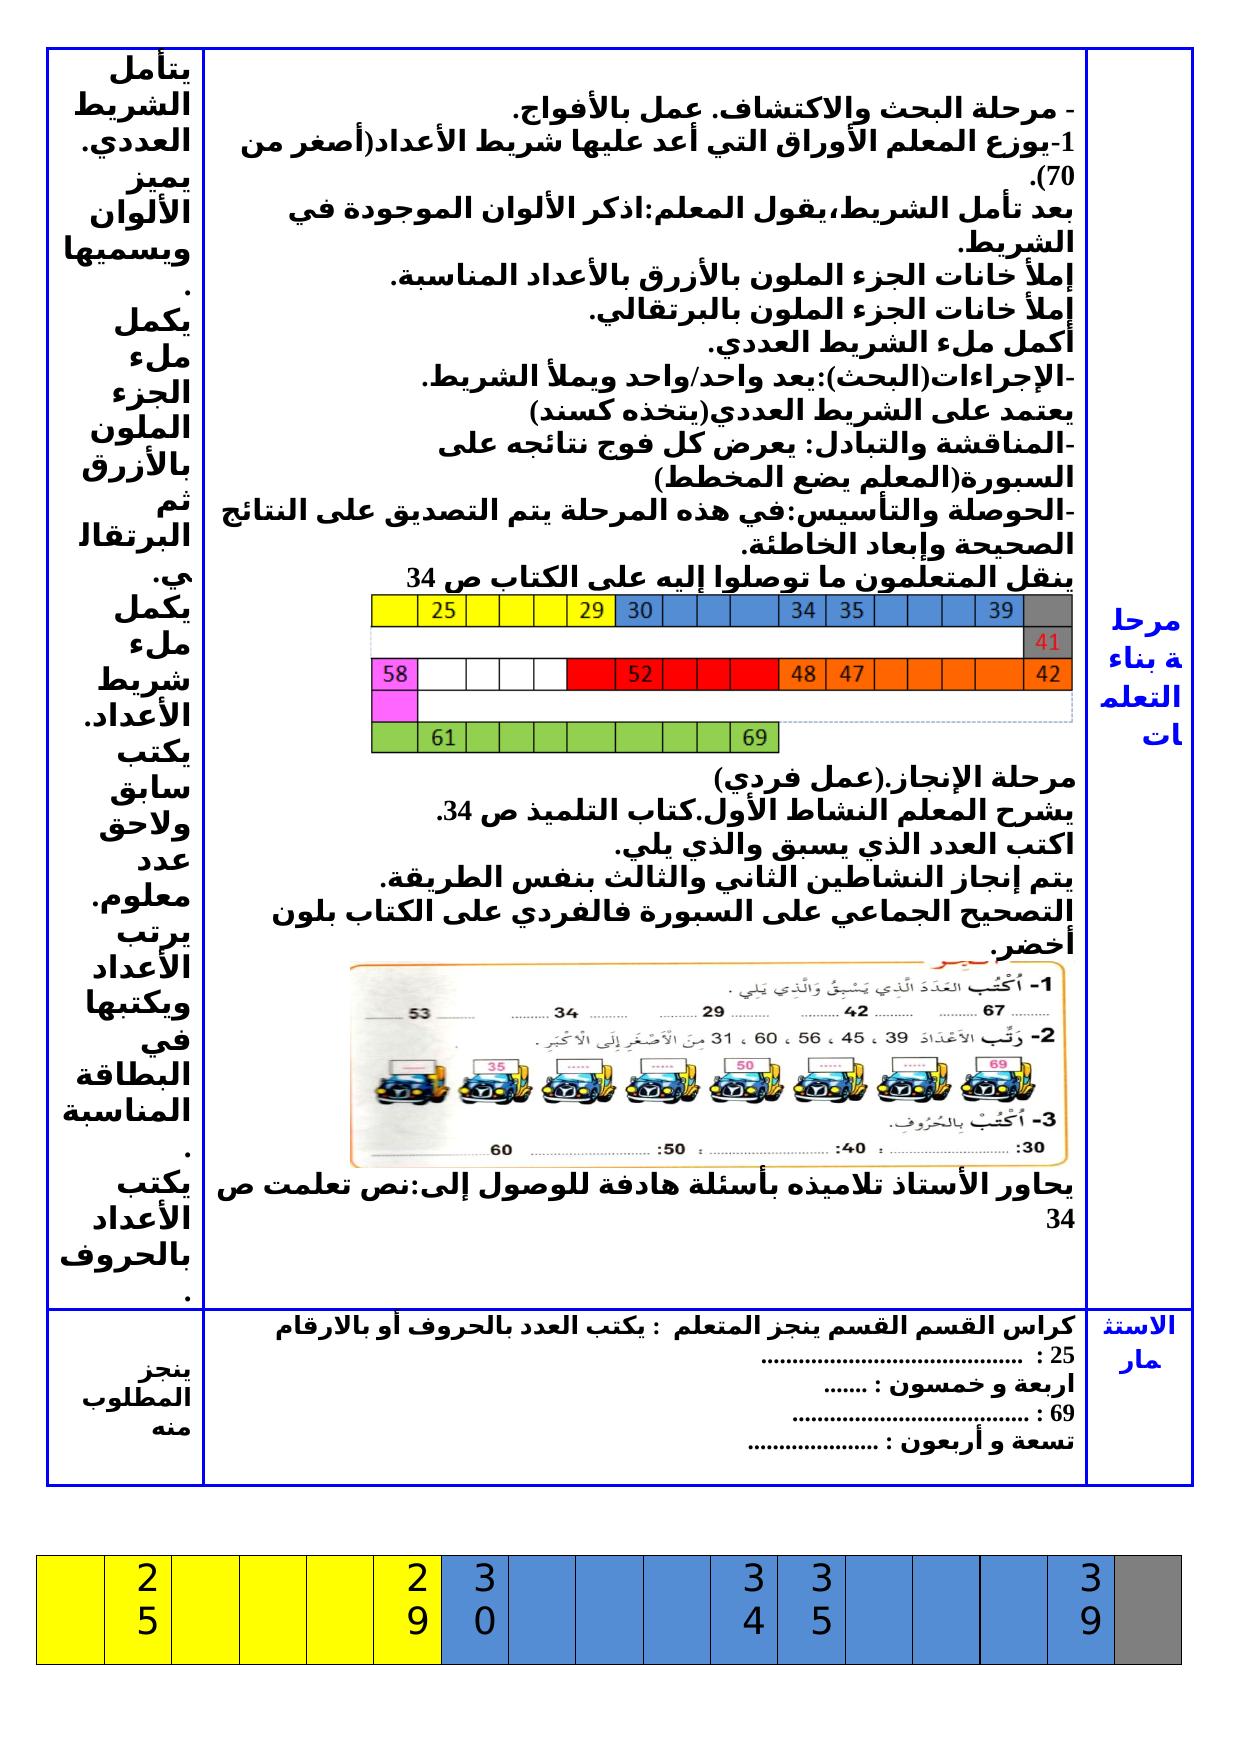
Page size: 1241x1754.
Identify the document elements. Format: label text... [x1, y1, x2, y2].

table_header 35 [778, 1556, 845, 1664]
table_header 39 [1048, 1556, 1114, 1664]
table_header [240, 1556, 306, 1664]
table_header [37, 1556, 104, 1664]
table_header [172, 1556, 239, 1664]
table_header [846, 1556, 912, 1664]
table_header [509, 1556, 575, 1664]
table_header [981, 1556, 1047, 1664]
picture [370, 593, 1078, 760]
table_header [576, 1556, 643, 1664]
table_header 25 [105, 1556, 171, 1664]
table_cell ينجز المطلوب منه [49, 1311, 202, 1484]
table_cell كراس القسم القسم ينجز المتعلم : يكتب العدد بالحروف أو بالارقام 25 : .......................................... اربعة و خمسون : ....... 69 : ...................................... تسعة و أربعون : ..................... [205, 1311, 1085, 1484]
table_cell الاستثمار [1088, 1311, 1191, 1484]
table_header 34 [711, 1556, 777, 1664]
table_header [913, 1556, 979, 1664]
table_header 29 [374, 1556, 441, 1664]
table_header [1115, 1556, 1181, 1664]
table_cell - مرحلة البحث والاكتشاف. عمل بالأفواج. 1-يوزع المعلم الأوراق التي أعد عليها شريط الأعداد(أصغر من 70). بعد تأمل الشريط،يقول المعلم:اذكر الألوان الموجودة في الشريط. إملأ خانات الجزء الملون بالأزرق بالأعداد المناسبة. إملأ خانات الجزء الملون بالبرتقالي. أكمل ملء الشريط العددي. -الإجراءات(البحث):يعد واحد/واحد ويملأ الشريط. يعتمد على الشريط العددي(يتخذه كسند) -المناقشة والتبادل: يعرض كل فوج نتائجه على السبورة(المعلم يضع المخطط) -الحوصلة والتأسيس:في هذه المرحلة يتم التصديق على النتائج الصحيحة وإبعاد الخاطئة. ينقل المتعلمون ما توصلوا إليه على الكتاب ص 34 مرحلة الإنجاز.(عمل فردي) يشرح المعلم النشاط الأول.كتاب التلميذ ص 34. اكتب العدد الذي يسبق والذي يلي. يتم إنجاز النشاطين الثاني والثالث بنفس الطريقة. التصحيح الجماعي على السبورة فالفردي على الكتاب بلون أخضر. يحاور الأستاذ تلاميذه بأسئلة هادفة للوصول إلى:نص تعلمت ص 34 [205, 50, 1085, 1308]
picture [350, 961, 1076, 1168]
table_header 30 [442, 1556, 508, 1664]
table_header [307, 1556, 373, 1664]
table_cell يتأمل الشريط العددي. يميز الألوان ويسميها. يكمل ملء الجزء الملون بالأزرق ثم البرتقالي. يكمل ملء شريط الأعداد. يكتب سابق ولاحق عدد معلوم. يرتب الأعداد ويكتبها في البطاقة المناسبة. يكتب الأعداد بالحروف. [49, 50, 202, 1308]
table_header [644, 1556, 710, 1664]
table_cell مرحلة بناء التعلمات [1088, 50, 1191, 1308]
